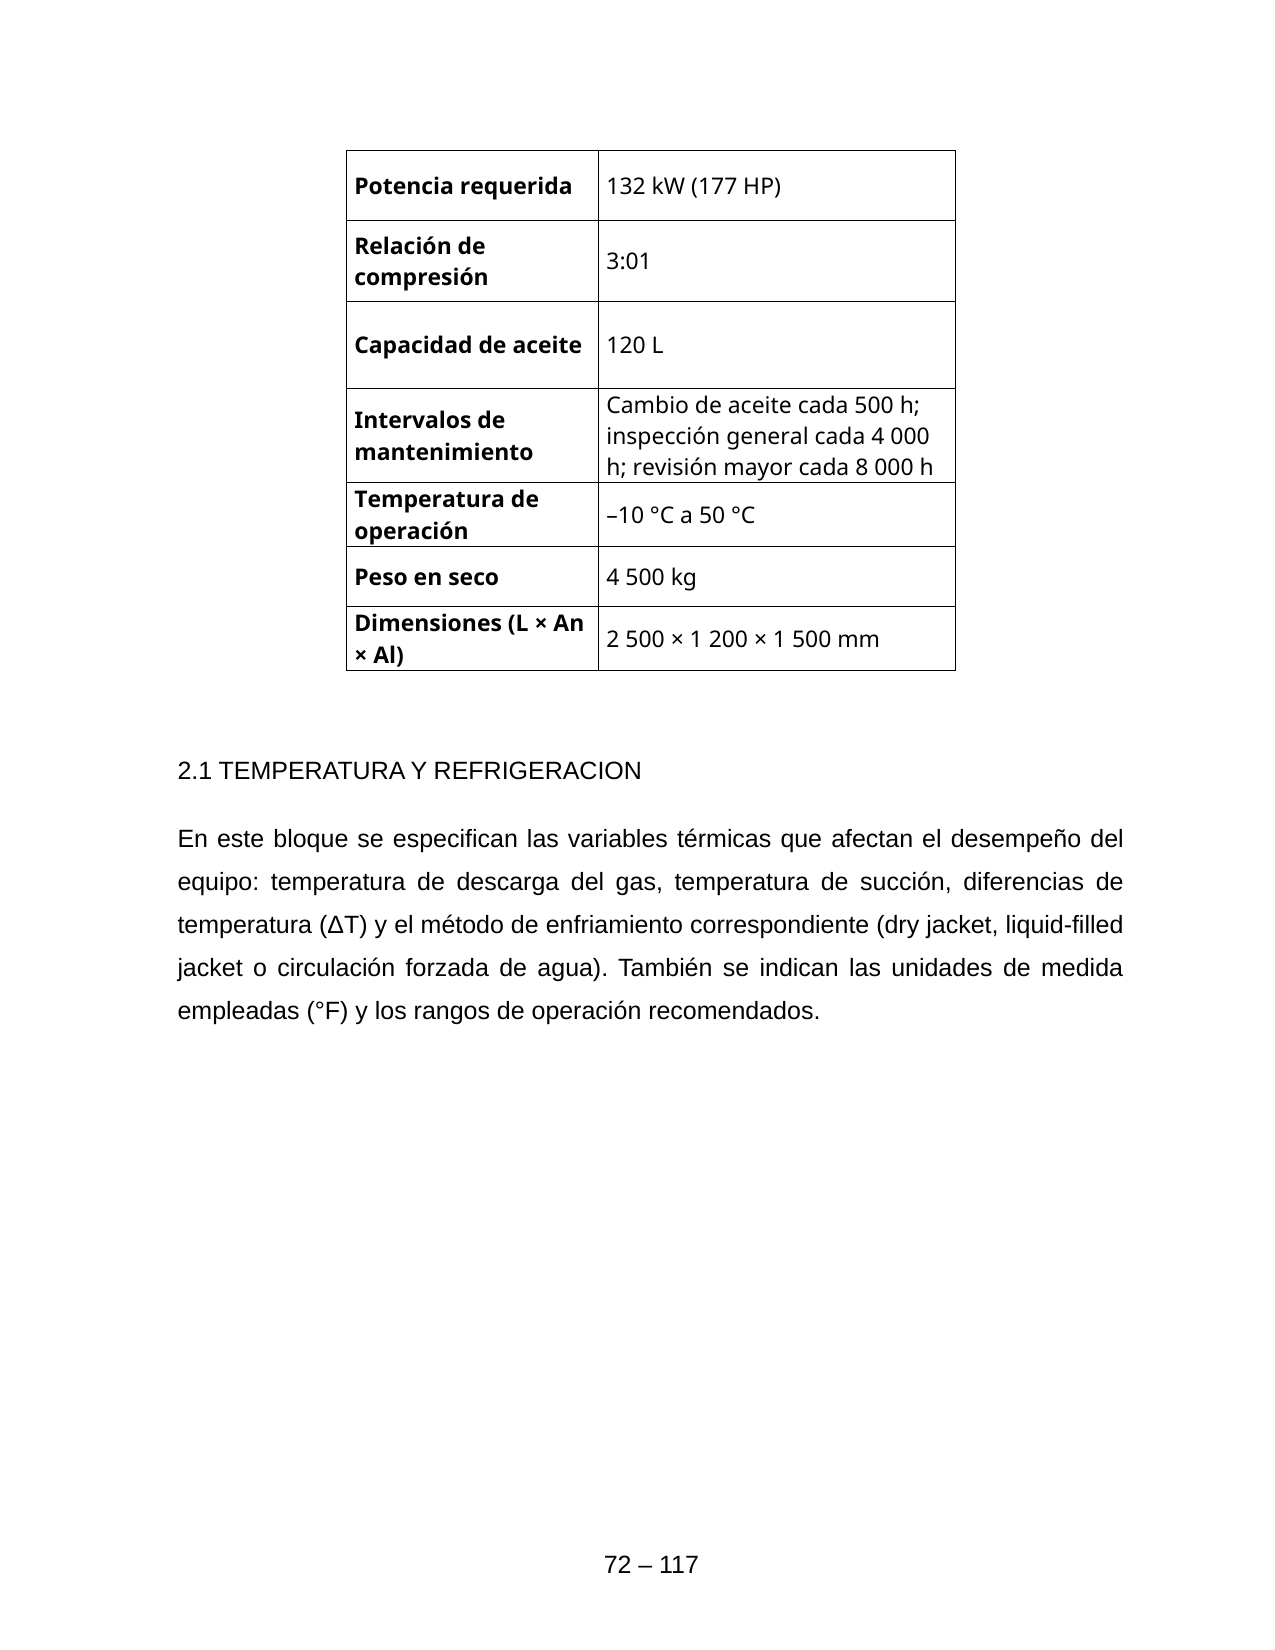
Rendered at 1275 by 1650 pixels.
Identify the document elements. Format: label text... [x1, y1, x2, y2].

table_cell 120 L [599, 302, 955, 387]
table_cell Peso en seco [347, 547, 598, 606]
table_cell Potencia requerida [347, 151, 598, 220]
table_cell Dimensiones (L × An × Al) [347, 607, 598, 670]
table_cell Intervalos de mantenimiento [347, 389, 598, 482]
table_cell 4 500 kg [599, 547, 955, 606]
table_cell 132 kW (177 HP) [599, 151, 955, 220]
table_cell –10 °C a 50 °C [599, 483, 955, 546]
subtitle 2.1 TEMPERATURA Y REFRIGERACION [177, 756, 1125, 784]
table_cell Cambio de aceite cada 500 h; inspección general cada 4 000 h; revisión mayor cada 8 000 h [599, 389, 955, 482]
table_cell 2 500 × 1 200 × 1 500 mm [599, 607, 955, 670]
table_cell Capacidad de aceite [347, 302, 598, 387]
table_cell 3:01 [599, 221, 955, 301]
table_cell Temperatura de operación [347, 483, 598, 546]
text En este bloque se especifican las variables térmicas que afectan el desempeño del equipo: temperatura de descarga del gas, temperatura de succión, diferencias de temperatura (ΔT) y el método de enfriamiento correspondiente (dry jacket, liquid-filled jacket o circulación forzada de agua). También se indican las unidades de medida empleadas (°F) y los rangos de operación recomendados. [177, 824, 1125, 1025]
table_cell Relación de compresión [347, 221, 598, 301]
